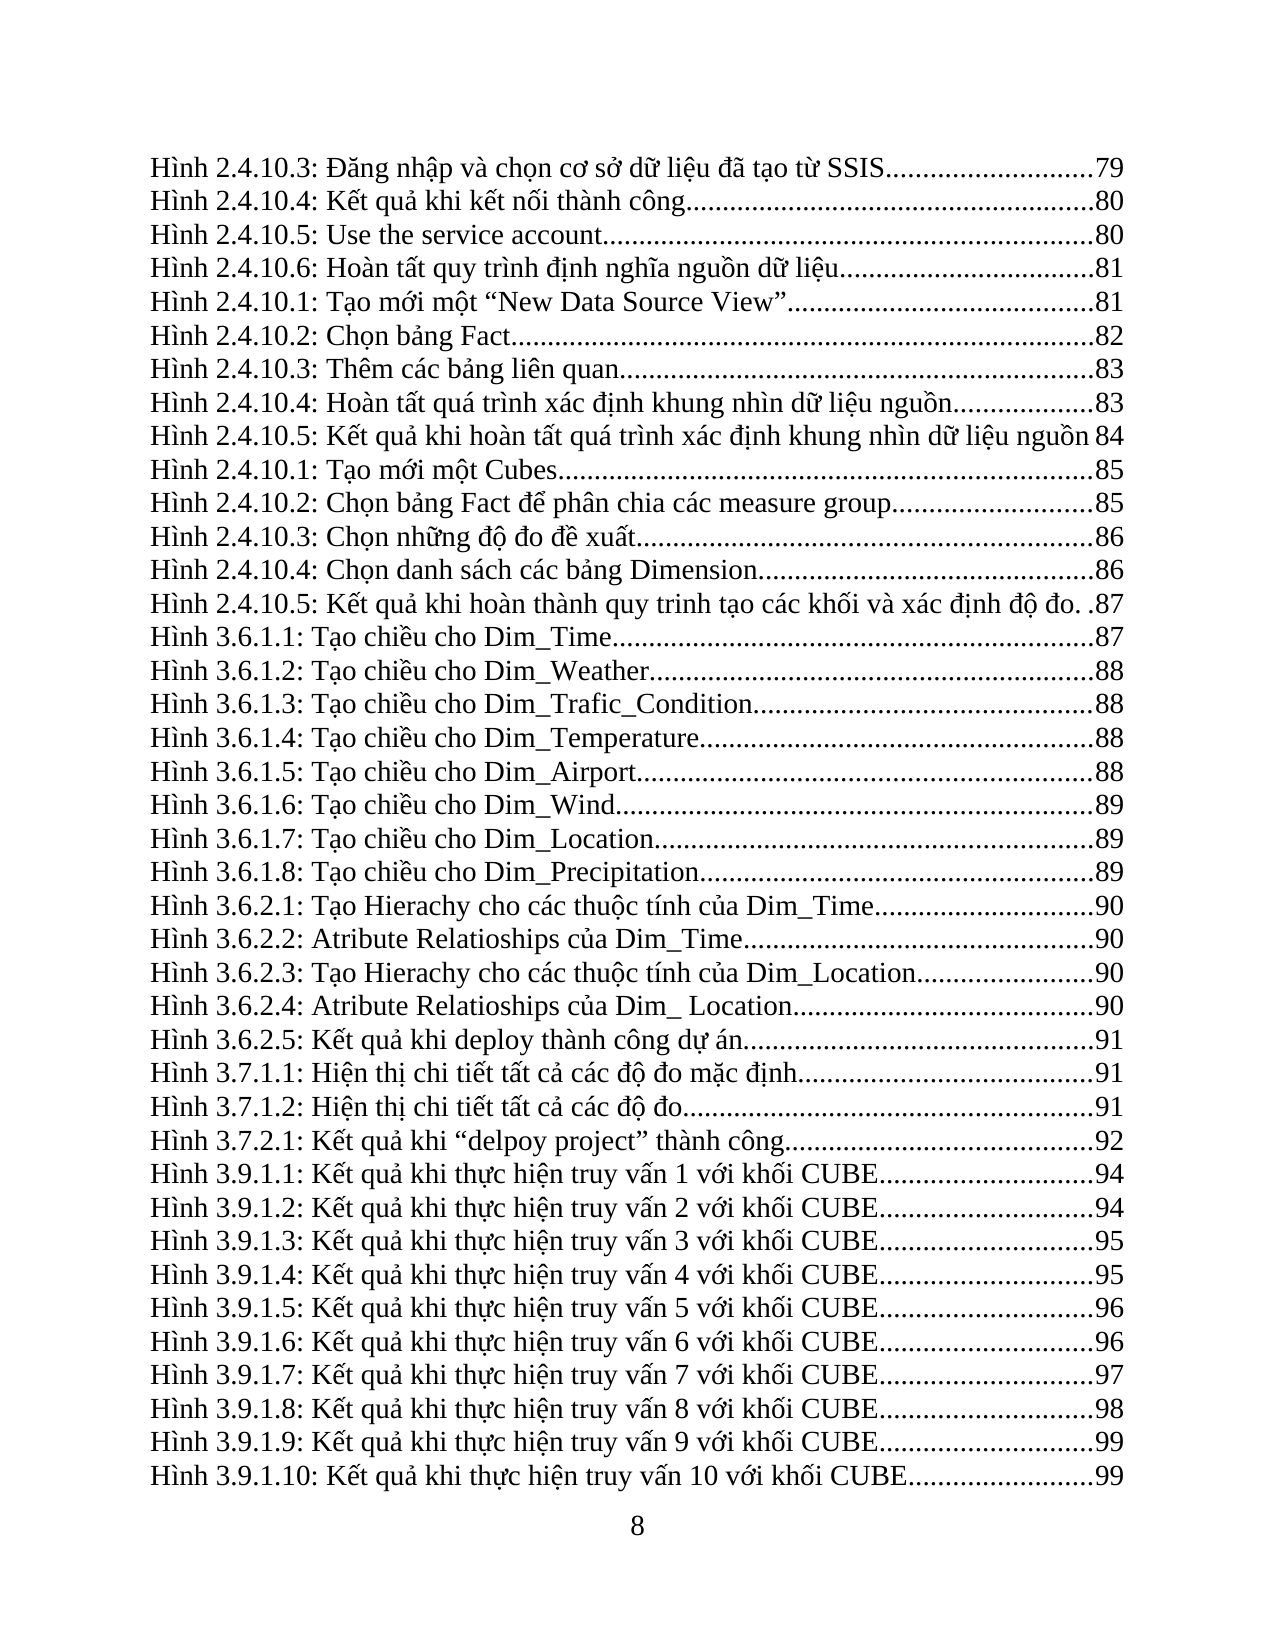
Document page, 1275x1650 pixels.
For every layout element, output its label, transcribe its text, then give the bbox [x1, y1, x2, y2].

text Hình 3.9.1.10: Kết quả khi thực hiện truy vấn 10 với khối CUBE 99 [150, 1458, 1125, 1492]
text Hình 3.6.2.3: Tạo Hierachy cho các thuộc tính của Dim_Location 90 [150, 955, 1125, 988]
text Hình 2.4.10.2: Chọn bảng Fact để phân chia các measure group 85 [150, 485, 1125, 519]
text Hình 2.4.10.4: Hoàn tất quá trình xác định khung nhìn dữ liệu nguồn 83 [150, 385, 1125, 418]
text Hình 2.4.10.3: Thêm các bảng liên quan 83 [150, 351, 1125, 385]
text Hình 3.7.1.1: Hiện thị chi tiết tất cả các độ đo mặc định 91 [150, 1056, 1125, 1089]
text Hình 3.9.1.2: Kết quả khi thực hiện truy vấn 2 với khối CUBE 94 [150, 1190, 1125, 1223]
text Hình 3.7.1.2: Hiện thị chi tiết tất cả các độ đo 91 [150, 1089, 1125, 1123]
text Hình 3.6.2.5: Kết quả khi deploy thành công dự án 91 [150, 1022, 1125, 1056]
text Hình 3.6.1.7: Tạo chiều cho Dim_Location 89 [150, 821, 1125, 854]
text Hình 3.6.1.2: Tạo chiều cho Dim_Weather 88 [150, 653, 1125, 687]
text Hình 2.4.10.2: Chọn bảng Fact 82 [150, 318, 1125, 351]
text Hình 3.6.2.1: Tạo Hierachy cho các thuộc tính của Dim_Time 90 [150, 888, 1125, 921]
text Hình 2.4.10.1: Tạo mới một “New Data Source View” 81 [150, 284, 1125, 318]
text Hình 3.6.1.3: Tạo chiều cho Dim_Trafic_Condition 88 [150, 687, 1125, 720]
text Hình 3.6.1.1: Tạo chiều cho Dim_Time 87 [150, 619, 1125, 653]
text Hình 3.9.1.1: Kết quả khi thực hiện truy vấn 1 với khối CUBE 94 [150, 1156, 1125, 1190]
text Hình 2.4.10.6: Hoàn tất quy trình định nghĩa nguồn dữ liệu 81 [150, 251, 1125, 284]
text Hình 3.9.1.4: Kết quả khi thực hiện truy vấn 4 với khối CUBE 95 [150, 1257, 1125, 1290]
text Hình 3.9.1.5: Kết quả khi thực hiện truy vấn 5 với khối CUBE 96 [150, 1290, 1125, 1324]
text Hình 3.7.2.1: Kết quả khi “delpoy project” thành công 92 [150, 1123, 1125, 1156]
text Hình 3.6.1.4: Tạo chiều cho Dim_Temperature 88 [150, 720, 1125, 754]
text Hình 2.4.10.4: Kết quả khi kết nối thành công 80 [150, 183, 1125, 217]
text Hình 3.6.1.8: Tạo chiều cho Dim_Precipitation 89 [150, 854, 1125, 888]
text Hình 3.9.1.9: Kết quả khi thực hiện truy vấn 9 với khối CUBE 99 [150, 1424, 1125, 1458]
text Hình 2.4.10.3: Chọn những độ đo đề xuất 86 [150, 519, 1125, 552]
text Hình 3.9.1.3: Kết quả khi thực hiện truy vấn 3 với khối CUBE 95 [150, 1223, 1125, 1257]
text Hình 3.6.2.2: Atribute Relatioships của Dim_Time 90 [150, 921, 1125, 955]
text Hình 3.6.1.6: Tạo chiều cho Dim_Wind 89 [150, 787, 1125, 821]
text Hình 2.4.10.4: Chọn danh sách các bảng Dimension 86 [150, 552, 1125, 586]
text Hình 3.9.1.8: Kết quả khi thực hiện truy vấn 8 với khối CUBE 98 [150, 1391, 1125, 1424]
text Hình 2.4.10.1: Tạo mới một Cubes 85 [150, 452, 1125, 485]
text Hình 2.4.10.5: Kết quả khi hoàn thành quy trinh tạo các khối và xác định độ đo 87 [150, 586, 1125, 619]
text Hình 2.4.10.5: Kết quả khi hoàn tất quá trình xác định khung nhìn dữ liệu nguồn 84 [150, 418, 1125, 452]
text Hình 3.9.1.7: Kết quả khi thực hiện truy vấn 7 với khối CUBE 97 [150, 1357, 1125, 1391]
text Hình 2.4.10.3: Đăng nhập và chọn cơ sở dữ liệu đã tạo từ SSIS 79 [150, 150, 1125, 183]
text Hình 3.9.1.6: Kết quả khi thực hiện truy vấn 6 với khối CUBE 96 [150, 1324, 1125, 1357]
text Hình 2.4.10.5: Use the service account 80 [150, 217, 1125, 251]
text Hình 3.6.2.4: Atribute Relatioships của Dim_ Location 90 [150, 988, 1125, 1022]
text Hình 3.6.1.5: Tạo chiều cho Dim_Airport 88 [150, 754, 1125, 787]
